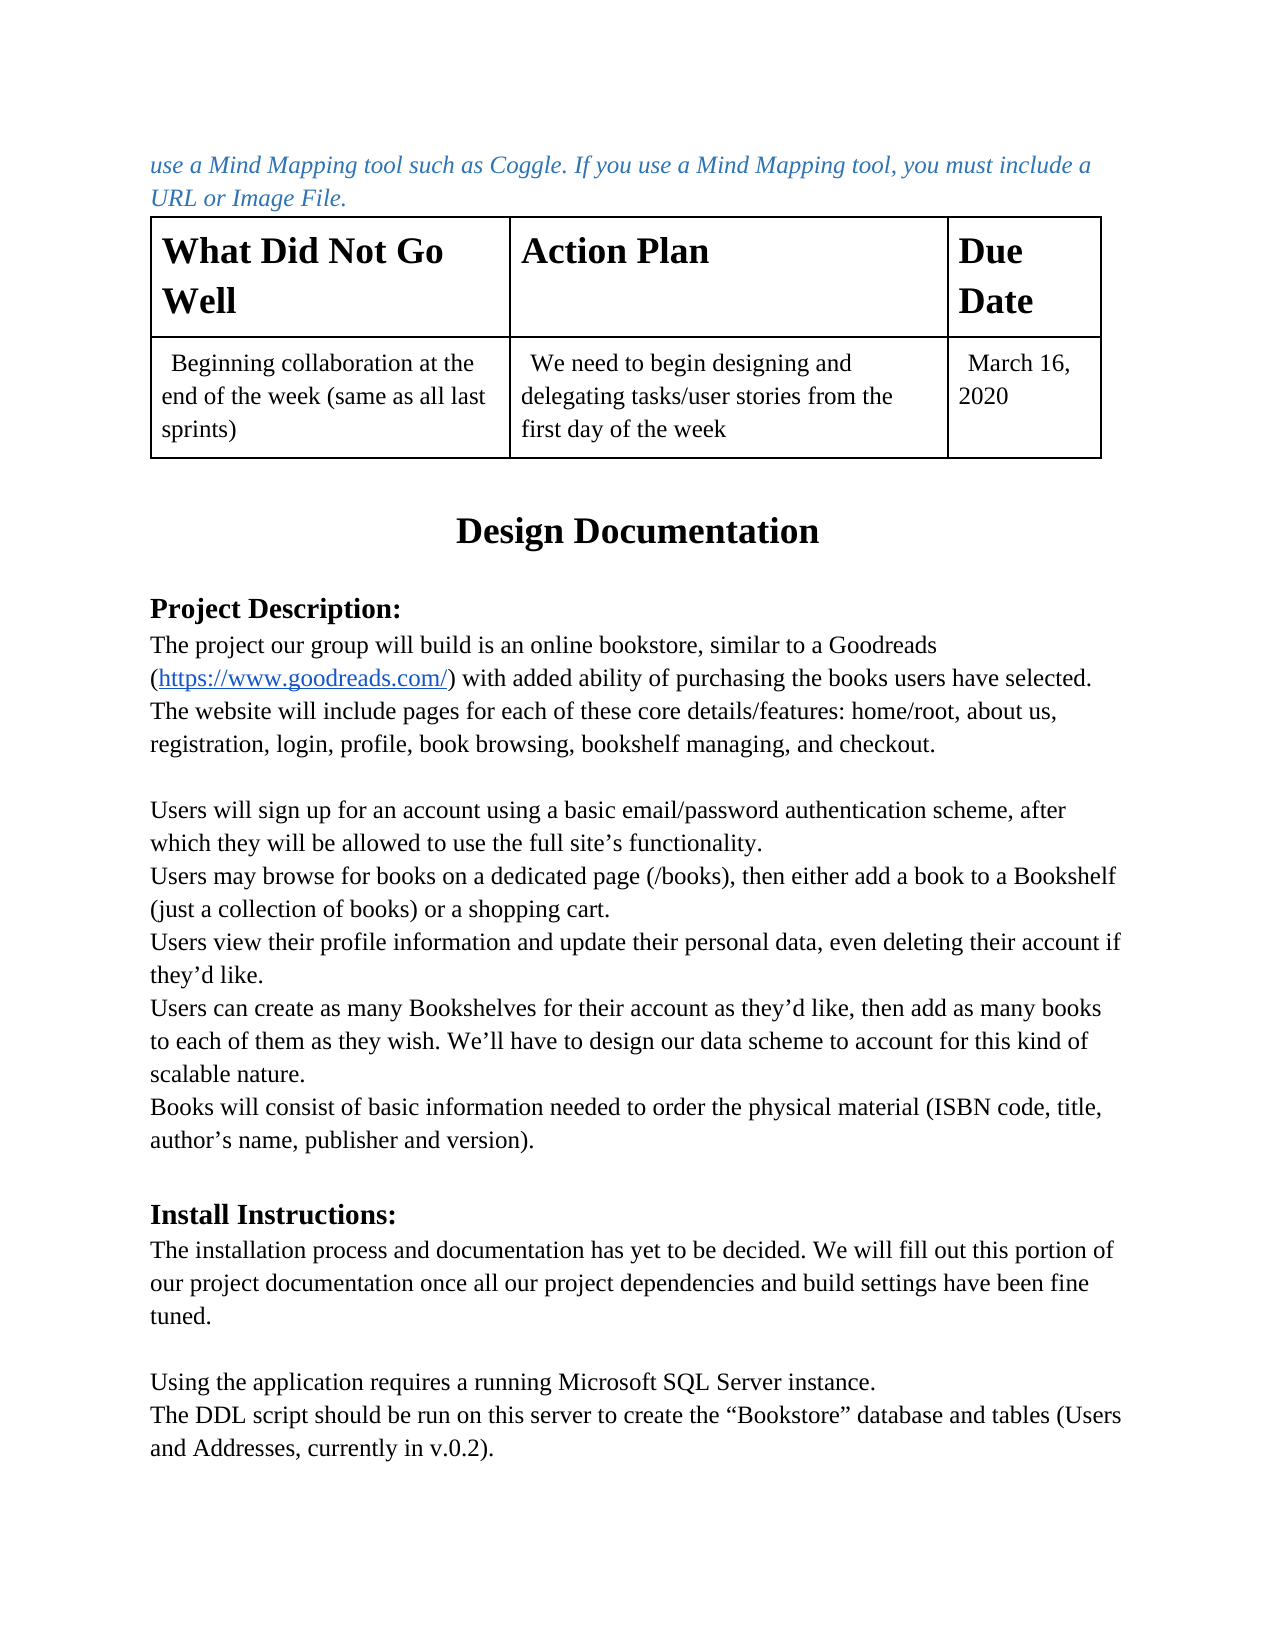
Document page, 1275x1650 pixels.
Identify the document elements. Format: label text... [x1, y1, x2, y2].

text The DDL script should be run on this server to create the “Bookstore” database and tables (Users and Addresses, currently in v.0.2). [150, 1400, 1125, 1462]
text Design Documentation [150, 509, 1125, 552]
text Users will sign up for an account using a basic email/password authentication scheme, after which they will be allowed to use the full site’s functionality. [150, 795, 1125, 857]
text Install Instructions: [150, 1197, 1125, 1230]
table_cell March 16, 2020 [949, 338, 1100, 457]
text The website will include pages for each of these core details/features: home/root, about us, registration, login, profile, book browsing, bookshelf managing, and checkout. [150, 696, 1125, 758]
table_cell We need to begin designing and delegating tasks/user stories from the first day of the week [511, 338, 947, 457]
text Using the application requires a running Microsoft SQL Server instance. [150, 1367, 1125, 1396]
table_cell Beginning collaboration at the end of the week (same as all last sprints) [152, 338, 509, 457]
table_header Action Plan [511, 218, 947, 336]
text Users view their profile information and update their personal data, even deleting their account if they’d like. [150, 927, 1125, 989]
text Users may browse for books on a dedicated page (/books), then either add a book to a Bookshelf (just a collection of books) or a shopping cart. [150, 861, 1125, 923]
text Users can create as many Bookshelves for their account as they’d like, then add as many books to each of them as they wish. We’ll have to design our data scheme to account for this kind of scalable nature. [150, 993, 1125, 1088]
text Books will consist of basic information needed to order the physical material (ISBN code, title, author’s name, publisher and version). [150, 1092, 1125, 1154]
table_header Due Date [949, 218, 1100, 336]
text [150, 150, 1125, 212]
table_header What Did Not Go Well [152, 218, 509, 336]
text The project our group will build is an online bookstore, similar to a Goodreads (https://www.goodreads.com/) with added ability of purchasing the books users have selected. [150, 630, 1125, 692]
text The installation process and documentation has yet to be decided. We will fill out this portion of our project documentation once all our project dependencies and build settings have been fine tuned. [150, 1235, 1125, 1330]
text Project Description: [150, 591, 1125, 625]
